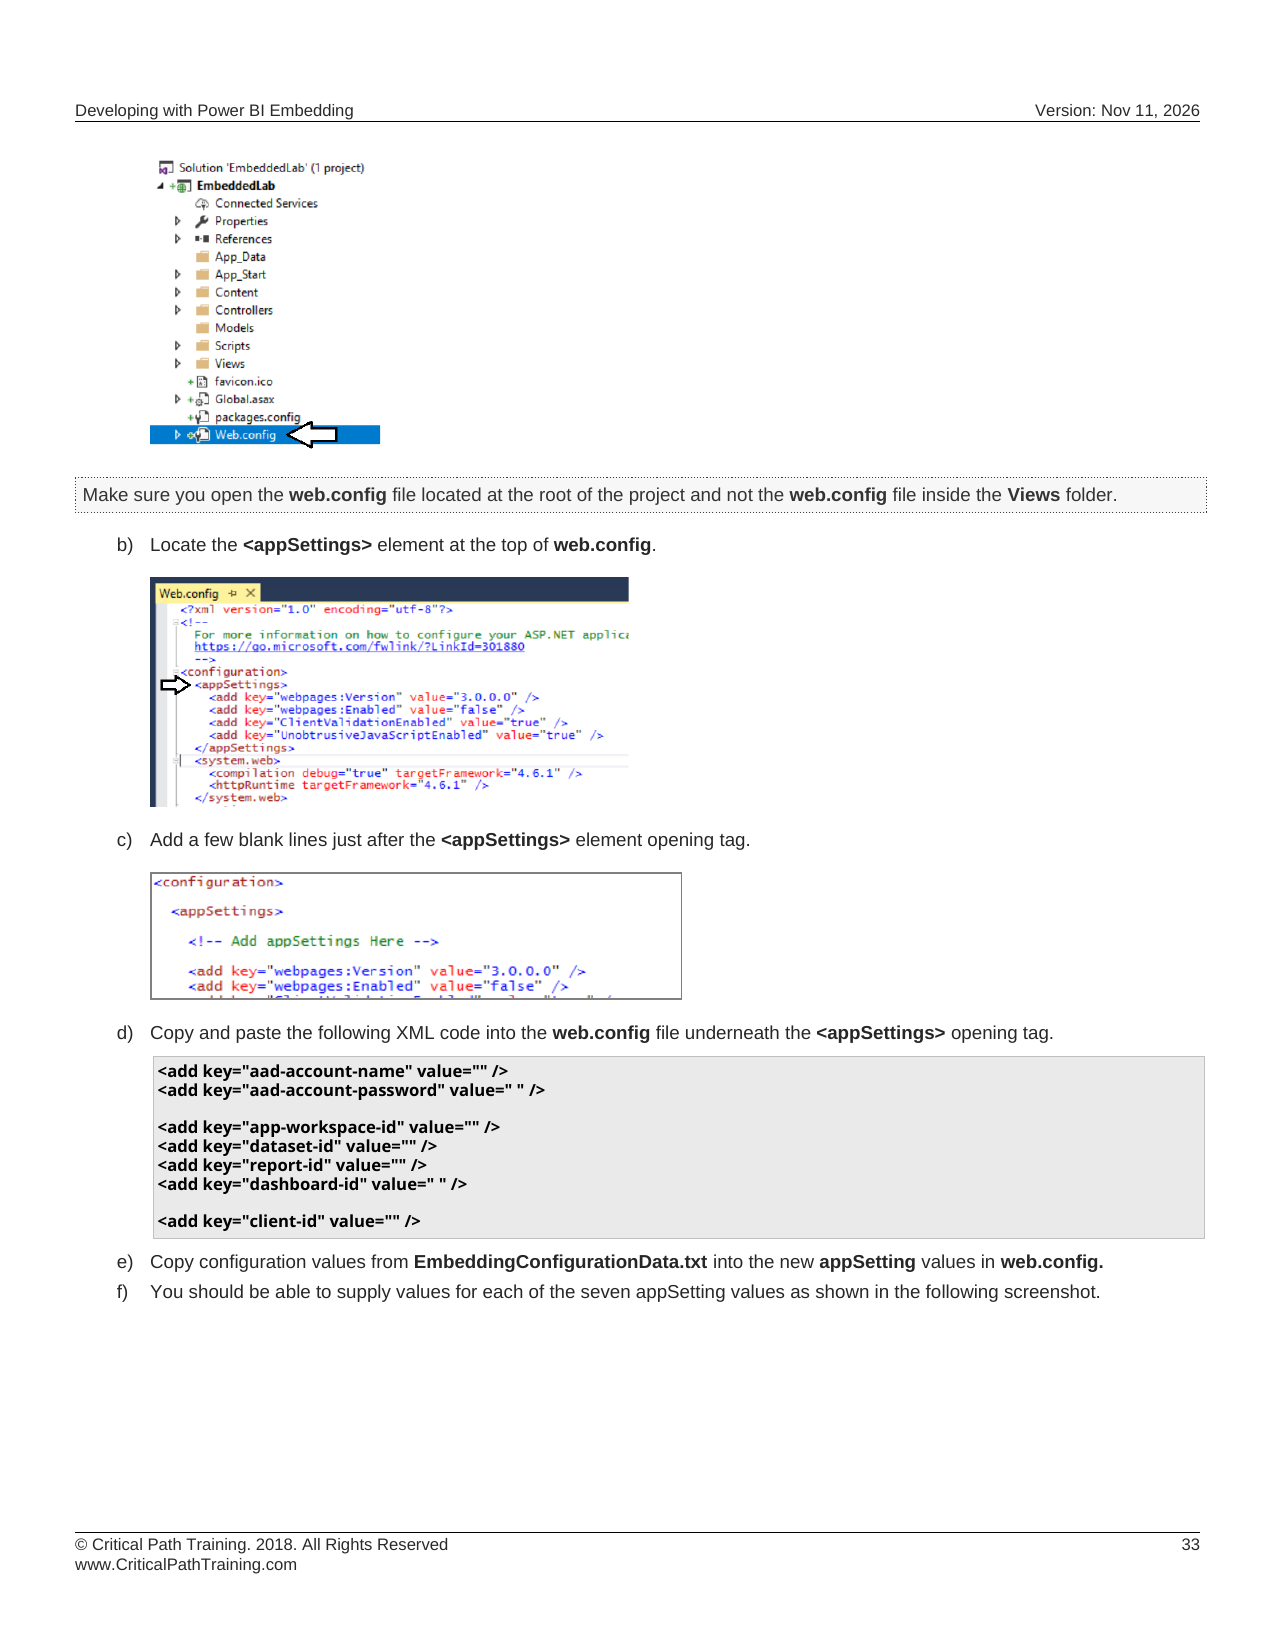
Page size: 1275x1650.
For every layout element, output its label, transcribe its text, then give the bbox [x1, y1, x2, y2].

text <add key="client-id" value="" /> [154, 1206, 1204, 1238]
text <add key="dataset-id" value="" /> [154, 1131, 1204, 1149]
text <add key="app-workspace-id" value="" /> [154, 1112, 1204, 1131]
text Locate the <appSettings> element at the top of web.config. [117, 534, 1200, 556]
picture [150, 156, 381, 455]
text Copy and paste the following XML code into the web.config file underneath the <appSettings> opening tag. [117, 1022, 1200, 1043]
text <add key="aad-account-password" value=" " /> [154, 1074, 1204, 1093]
text <add key="dashboard-id" value=" " /> [154, 1168, 1204, 1187]
text <add key="report-id" value="" /> [154, 1149, 1204, 1168]
text Copy configuration values from EmbeddingConfigurationData.txt into the new appSetting values in web.config. [117, 1251, 1200, 1272]
text You should be able to supply values for each of the seven appSetting values as shown in the following screenshot. [117, 1281, 1200, 1302]
text Add a few blank lines just after the <appSettings> element opening tag. [117, 829, 1200, 850]
text <add key="aad-account-name" value="" /> [154, 1057, 1204, 1074]
text Make sure you open the web.config file located at the root of the project and not the web.config file inside the Views folder. [75, 477, 1207, 513]
picture [150, 577, 629, 807]
picture [152, 874, 681, 998]
